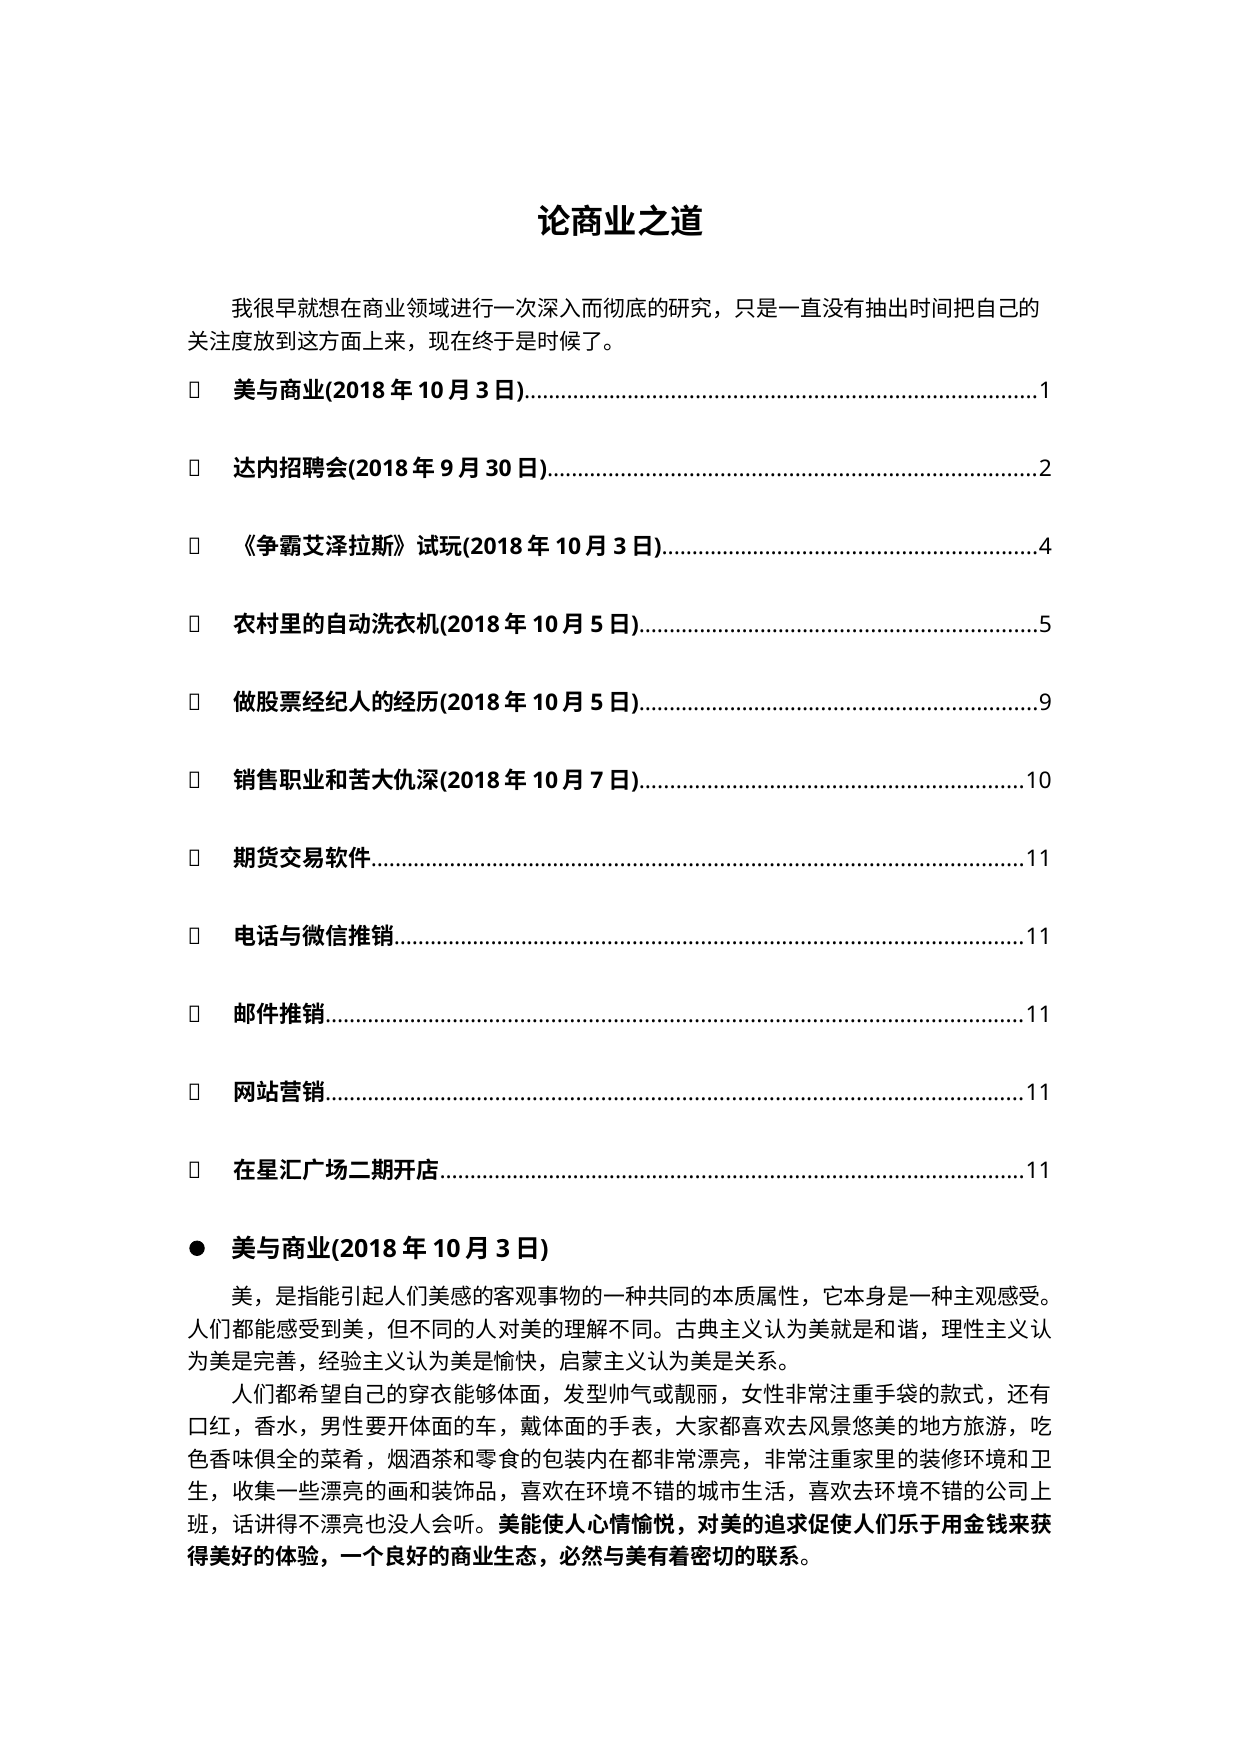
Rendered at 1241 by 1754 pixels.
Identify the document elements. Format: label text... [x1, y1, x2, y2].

text  销售职业和苦大仇深(2018年10月7日) 10 [187, 746, 1053, 811]
text 人们都希望自己的穿衣能够体面，发型帅气或靓丽，女性非常注重手袋的款式，还有口红，香水，男性要开体面的车，戴体面的手表，大家都喜欢去风景悠美的地方旅游，吃色香味俱全的菜肴，烟酒茶和零食的包装内在都非常漂亮，非常注重家里的装修环境和卫生，收集一些漂亮的画和装饰品，喜欢在环境不错的城市生活，喜欢去环境不错的公司上班，话讲得不漂亮也没人会听。美能使人心情愉悦，对美的追求促使人们乐于用金钱来获得美好的体验，一个良好的商业生态，必然与美有着密切的联系。 [187, 1376, 1053, 1571]
text  电话与微信推销 11 [187, 902, 1053, 967]
text  在星汇广场二期开店 11 [187, 1136, 1053, 1201]
text 我很早就想在商业领域进行一次深入而彻底的研究，只是一直没有抽出时间把自己的关注度放到这方面上来，现在终于是时候了。 [187, 291, 1053, 356]
text  做股票经纪人的经历(2018年10月5日) 9 [187, 668, 1053, 733]
text  网站营销 11 [187, 1058, 1053, 1123]
text  达内招聘会(2018年9月30日) 2 [187, 434, 1053, 499]
text  《争霸艾泽拉斯》试玩(2018年10月3日) 4 [187, 512, 1053, 577]
text  邮件推销 11 [187, 980, 1053, 1045]
text  美与商业(2018年10月3日) 1 [187, 356, 1053, 421]
text  期货交易软件 11 [187, 824, 1053, 889]
text 人们都能感受到美，但不同的人对美的理解不同。古典主义认为美就是和谐，理性主义认为美是完善，经验主义认为美是愉快，启蒙主义认为美是关系。 [187, 1311, 1053, 1376]
text 美，是指能引起人们美感的客观事物的一种共同的本质属性，它本身是一种主观感受。 [231, 1279, 1053, 1311]
title 论商业之道 [187, 187, 1053, 252]
text  农村里的自动洗衣机(2018年10月5日) 5 [187, 590, 1053, 655]
list 美与商业(2018年10月3日) [187, 1214, 1053, 1279]
